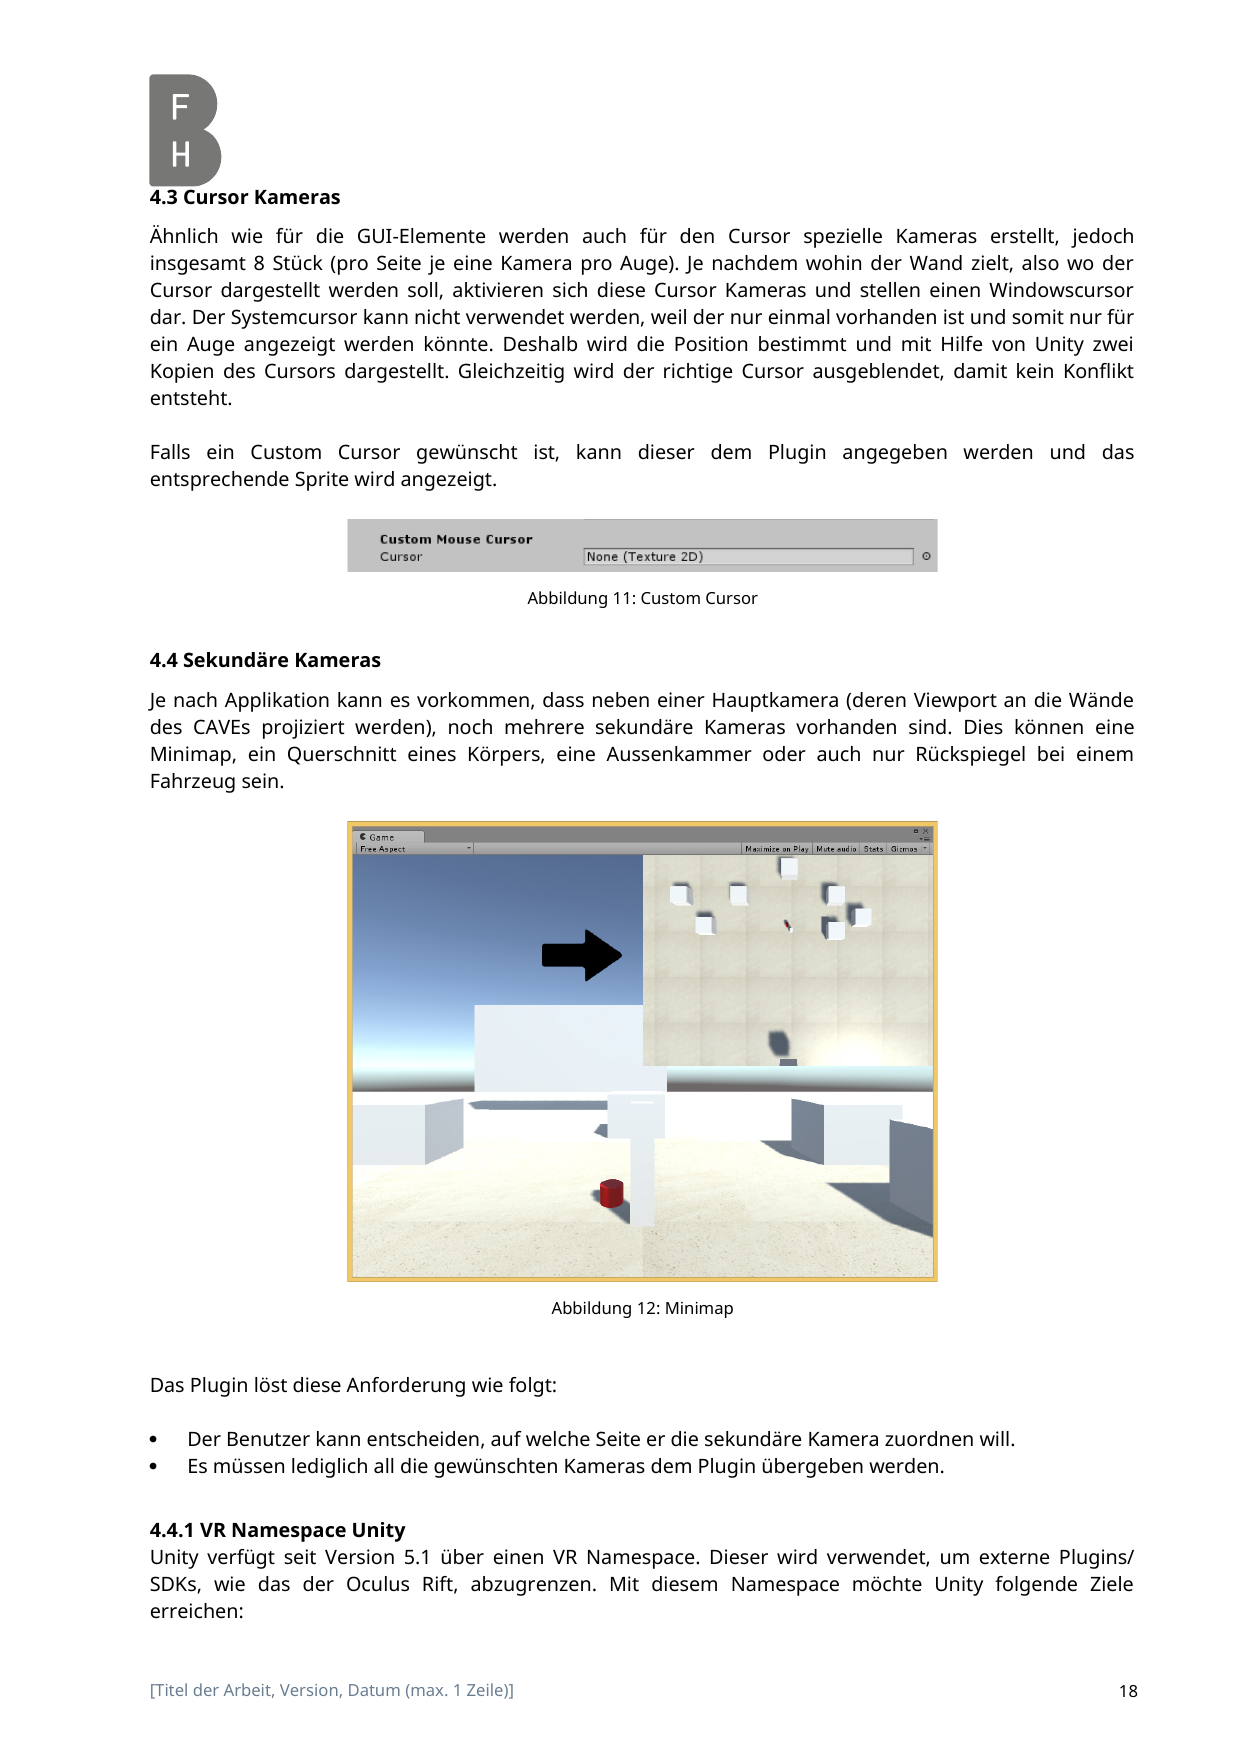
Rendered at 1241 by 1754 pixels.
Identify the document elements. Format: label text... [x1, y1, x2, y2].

text Ähnlich wie für die GUI-Elemente werden auch für den Cursor spezielle Kameras erstellt, jedoch insgesamt 8 Stück (pro Seite je eine Kamera pro Auge). Je nachdem wohin der Wand zielt, also wo der Cursor dargestellt werden soll, aktivieren sich diese Cursor Kameras und stellen einen Windowscursor dar. Der Systemcursor kann nicht verwendet werden, weil der nur einmal vorhanden ist und somit nur für ein Auge angezeigt werden könnte. Deshalb wird die Position bestimmt und mit Hilfe von Unity zwei Kopien des Cursors dargestellt. Gleichzeitig wird der richtige Cursor ausgeblendet, damit kein Konflikt entsteht. [149, 223, 1136, 411]
subtitle Cursor Kameras [149, 183, 1136, 210]
picture [347, 519, 938, 572]
text Das Plugin löst diese Anforderung wie folgt: [149, 1371, 1136, 1398]
list Es müssen lediglich all die gewünschten Kameras dem Plugin übergeben werden. [149, 1452, 1136, 1479]
text Je nach Applikation kann es vorkommen, dass neben einer Hauptkamera (deren Viewport an die Wände des CAVEs projiziert werden), noch mehrere sekundäre Kameras vorhanden sind. Dies können eine Minimap, ein Querschnitt eines Körpers, eine Aussenkammer oder auch nur Rückspiegel bei einem Fahrzeug sein. [149, 686, 1136, 794]
subtitle Sekundäre Kameras [149, 647, 1136, 674]
picture [347, 821, 938, 1282]
text Unity verfügt seit Version 5.1 über einen VR Namespace. Dieser wird verwendet, um externe Plugins/ SDKs, wie das der Oculus Rift, abzugrenzen. Mit diesem Namespace möchte Unity folgende Ziele erreichen: [149, 1543, 1136, 1624]
list Der Benutzer kann entscheiden, auf welche Seite er die sekundäre Kamera zuordnen will. [149, 1425, 1136, 1452]
text Falls ein Custom Cursor gewünscht ist, kann dieser dem Plugin angegeben werden und das entsprechende Sprite wird angezeigt. [149, 438, 1136, 492]
subtitle VR Namespace Unity [149, 1516, 1136, 1543]
